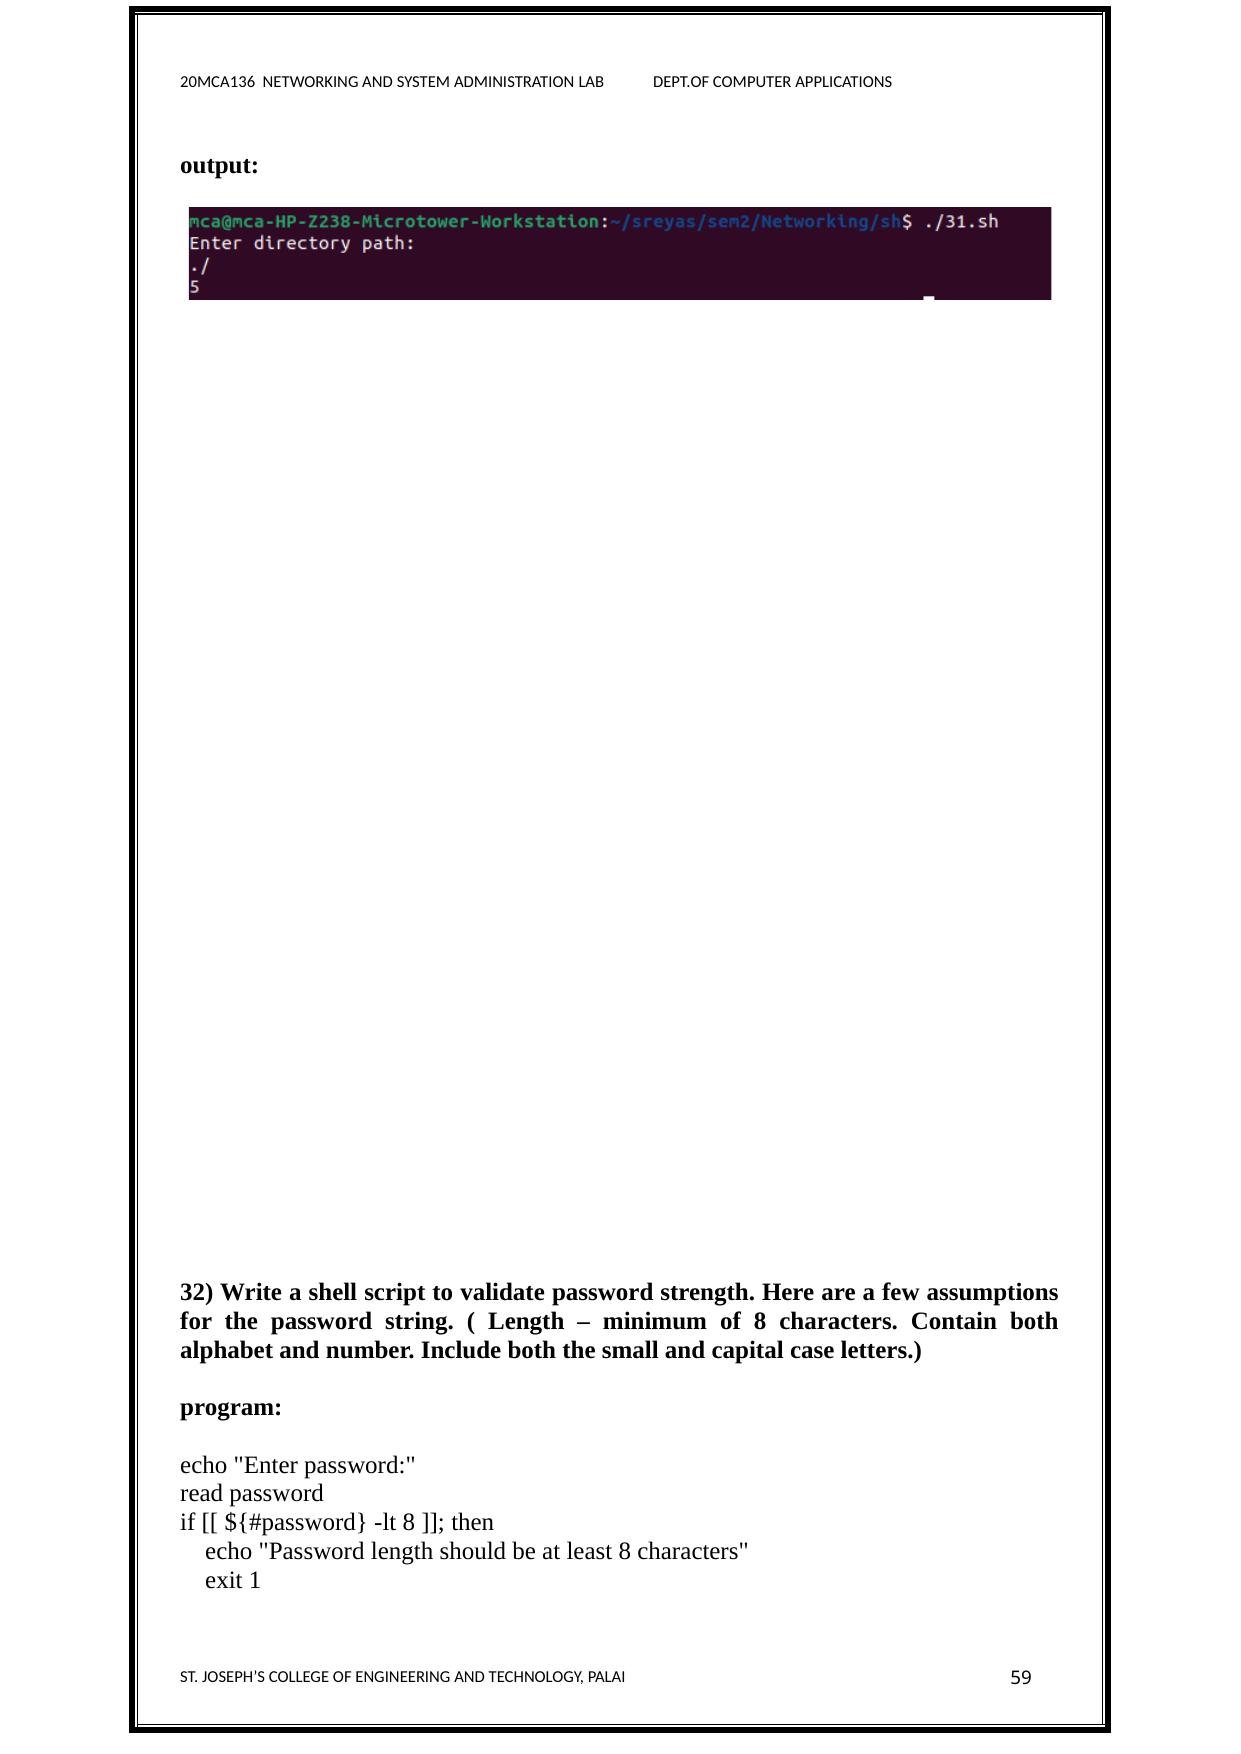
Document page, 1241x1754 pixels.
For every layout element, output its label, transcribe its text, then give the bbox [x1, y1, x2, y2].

text echo "Password length should be at least 8 characters" [180, 1536, 1060, 1565]
text read password [180, 1478, 1060, 1507]
text if [[ ${#password} -lt 8 ]]; then [180, 1507, 1060, 1536]
text exit 1 [180, 1565, 1060, 1593]
text program: [180, 1392, 1060, 1421]
picture [188, 207, 1052, 300]
text 32) Write a shell script to validate password strength. Here are a few assumptions for the password string. ( Length – minimum of 8 characters. Contain both alphabet and number. Include both the small and capital case letters.) [180, 1277, 1060, 1363]
text echo "Enter password:" [180, 1450, 1060, 1478]
text output: [180, 150, 1060, 179]
